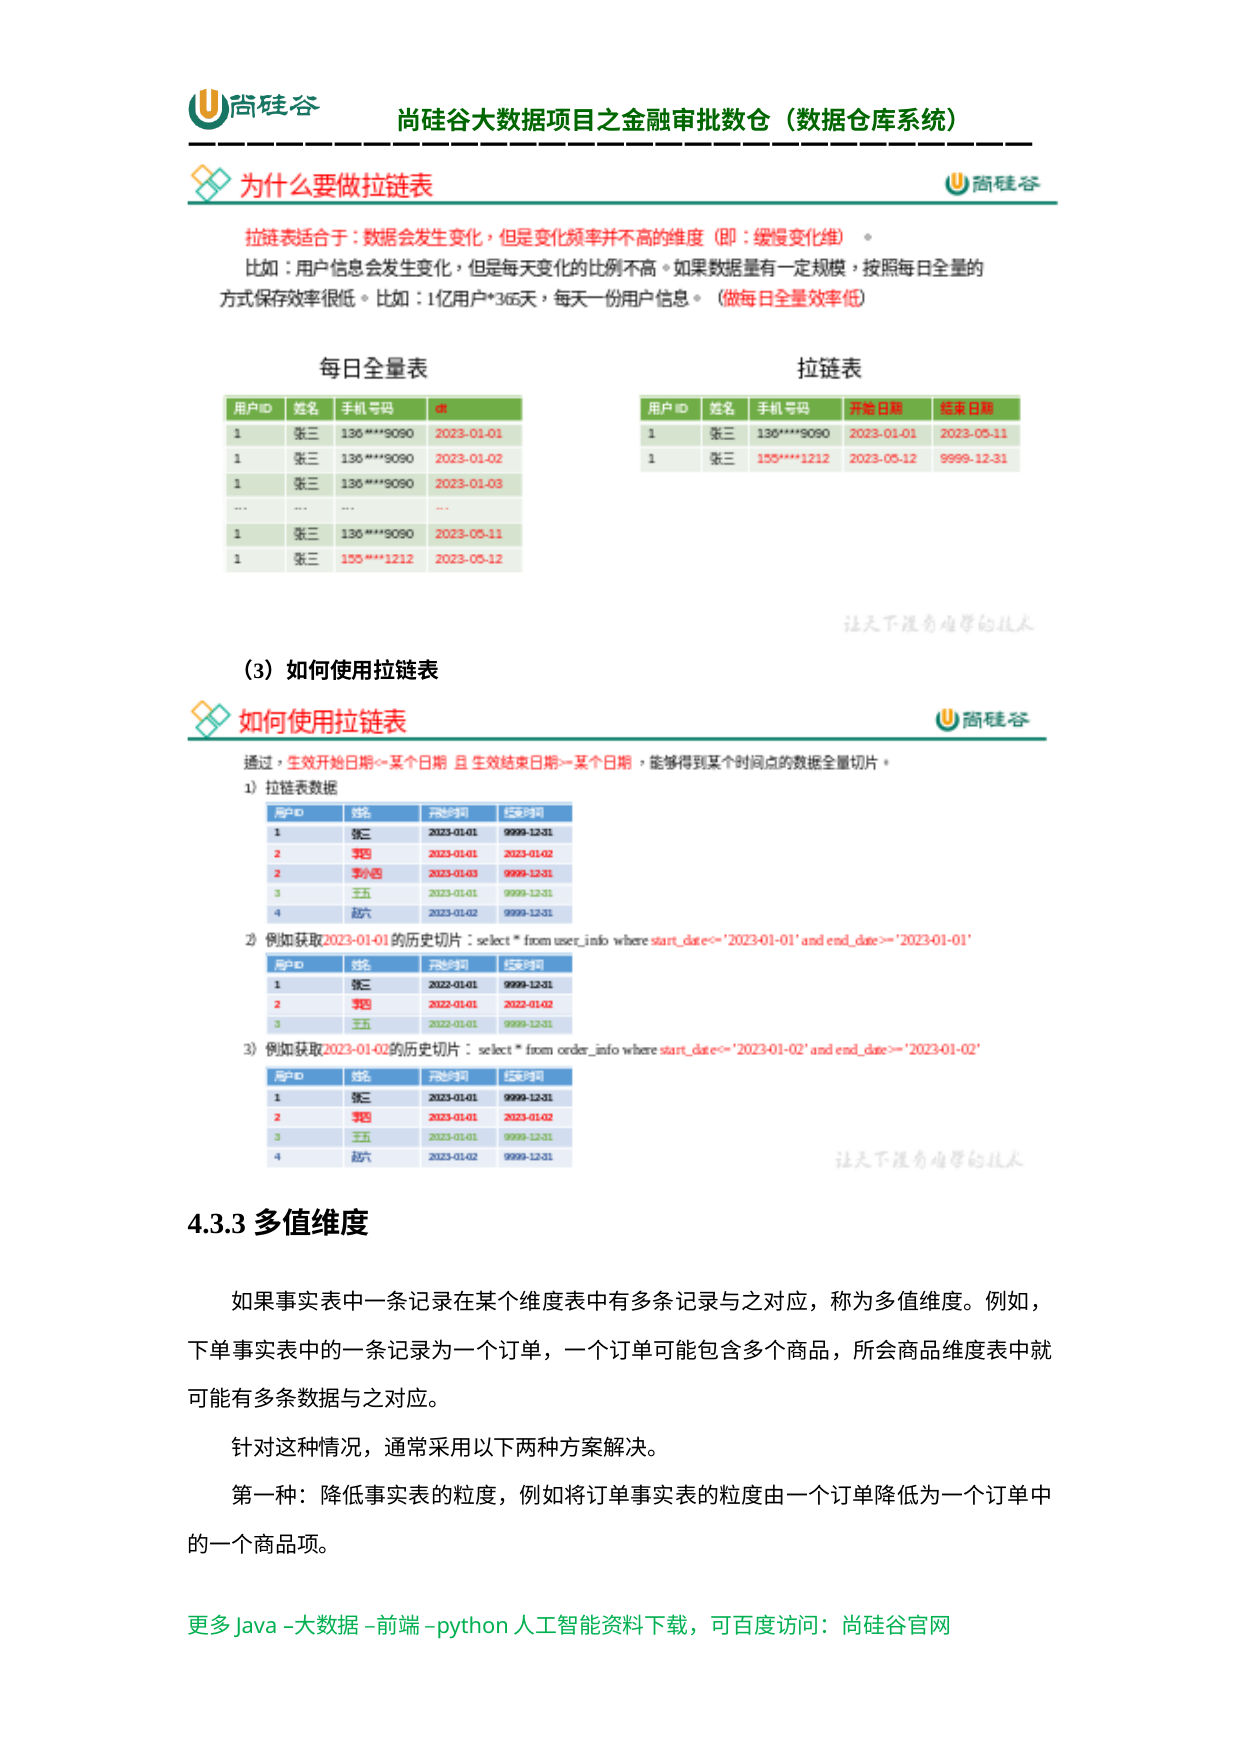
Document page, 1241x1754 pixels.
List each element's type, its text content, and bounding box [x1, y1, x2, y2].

text 如果事实表中一条记录在某个维度表中有多条记录与之对应，称为多值维度。例如，下单事实表中的一条记录为一个订单，一个订单可能包含多个商品，所会商品维度表中就可能有多条数据与之对应。 [187, 1283, 1053, 1413]
subtitle 4.3.3 多值维度 [187, 1188, 1053, 1253]
text 第一种：降低事实表的粒度，例如将订单事实表的粒度由一个订单降低为一个订单中的一个商品项。 [187, 1478, 1053, 1559]
text （3）如何使用拉链表 [187, 652, 1053, 685]
text 针对这种情况，通常采用以下两种方案解决。 [187, 1429, 1053, 1462]
